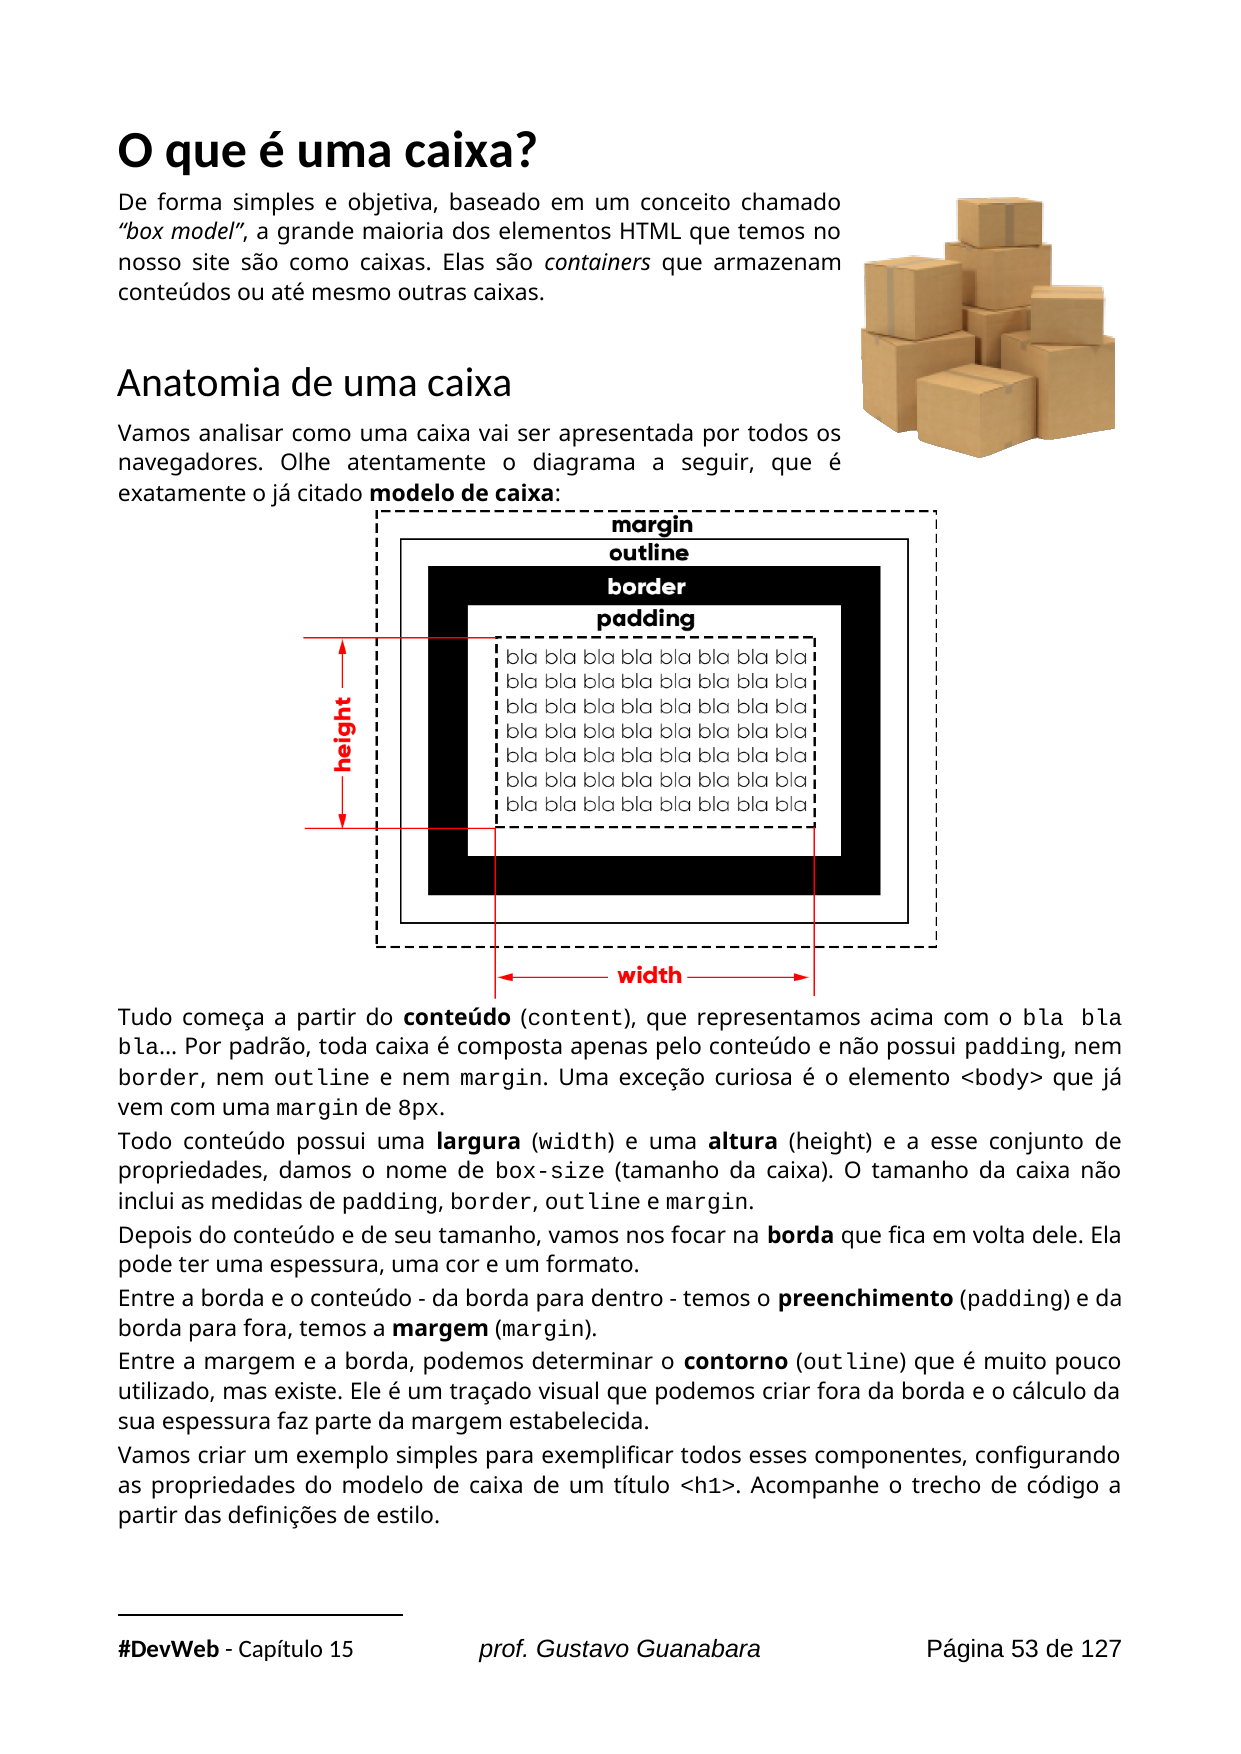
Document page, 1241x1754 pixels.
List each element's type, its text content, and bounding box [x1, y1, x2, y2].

text Vamos analisar como uma caixa vai ser apresentada por todos os navegadores. Olhe atentamente o diagrama a seguir, que é exatamente o já citado modelo de caixa: [118, 417, 1122, 508]
text De forma simples e objetiva, baseado em um conceito chamado “box model”, a grande maioria dos elementos HTML que temos no nosso site são como caixas. Elas são containers que armazenam conteúdos ou até mesmo outras caixas. [118, 186, 1122, 307]
text Entre a borda e o conteúdo - da borda para dentro - temos o preenchimento (padding) e da borda para fora, temos a margem (margin). [118, 1282, 1122, 1343]
text Vamos criar um exemplo simples para exemplificar todos esses componentes, configurando as propriedades do modelo de caixa de um título <h1>. Acompanhe o trecho de código a partir das definições de estilo. [118, 1439, 1122, 1530]
text O que é uma caixa? [118, 117, 1122, 181]
subtitle Anatomia de uma caixa [117, 356, 861, 406]
text Depois do conteúdo e de seu tamanho, vamos nos focar na borda que fica em volta dele. Ela pode ter uma espessura, uma cor e um formato. [118, 1219, 1122, 1279]
text Todo conteúdo possui uma largura (width) e uma altura (height) e a esse conjunto de propriedades, damos o nome de box-size (tamanho da caixa). O tamanho da caixa não inclui as medidas de padding, border, outline e margin. [118, 1125, 1122, 1216]
text Tudo começa a partir do conteúdo (content), que representamos acima com o bla bla bla… Por padrão, toda caixa é composta apenas pelo conteúdo e não possui padding, nem border, nem outline e nem margin. Uma exceção curiosa é o elemento <body> que já vem com uma margin de 8px. [118, 1001, 1122, 1122]
picture [861, 197, 1115, 458]
picture [303, 510, 937, 999]
text Entre a margem e a borda, podemos determinar o contorno (outline) que é muito pouco utilizado, mas existe. Ele é um traçado visual que podemos criar fora da borda e o cálculo da sua espessura faz parte da margem estabelecida. [118, 1346, 1122, 1437]
